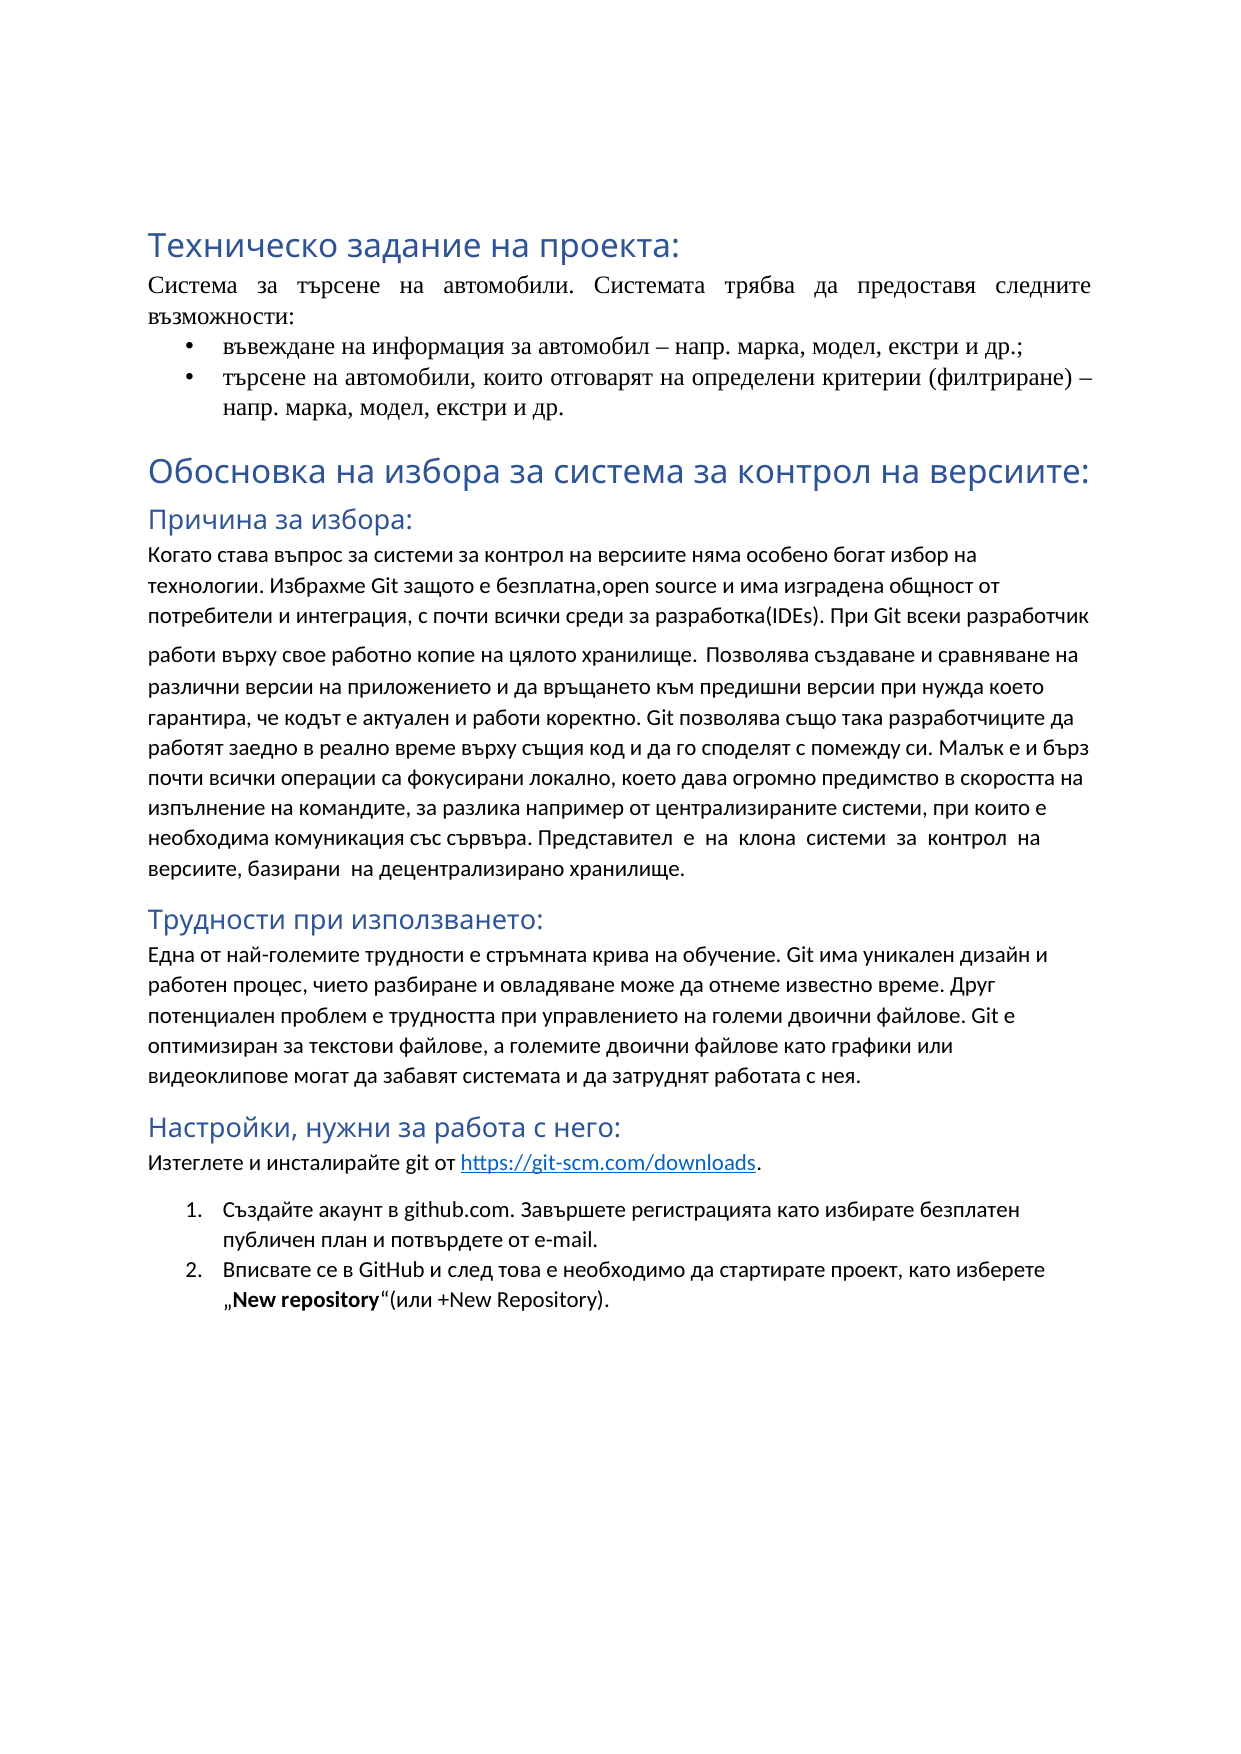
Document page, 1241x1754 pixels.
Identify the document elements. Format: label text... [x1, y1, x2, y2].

text Система за търсене на автомобили. Системата трябва да предоставя следните възможности: [148, 271, 1093, 330]
list Създайте акаунт в github.com. Завършете регистрацията като избирате безплатен публичен план и потвърдете от e-mail. [185, 1195, 1093, 1253]
subtitle Трудности при използването: [148, 901, 1093, 937]
subtitle Техническо задание на проекта: [148, 222, 1093, 267]
list търсене на автомобили, които отговарят на определени критерии (филтриране) – напр. марка, модел, екстри и др. [185, 362, 1093, 421]
subtitle Обосновка на избора за система за контрол на версиите: [148, 448, 1093, 493]
subtitle Настройки, нужни за работа с него: [148, 1108, 1093, 1145]
list въвеждане на информация за автомобил – напр. марка, модел, екстри и др.; [185, 331, 1093, 360]
subtitle Причина за избора: [148, 501, 1093, 538]
text Когато става въпрос за системи за контрол на версиите няма особено богат избор на технологии. Избрахме Git защото е безплатна,open source и има изградена общност от потребители и интеграция, с почти всички среди за разработка(IDEs). При Git всеки разработчик работи върху свое работно копие на цялото хранилище. Позволява създаване и сравняване на различни версии на приложението и да връщането към предишни версии при нужда което гарантира, че кодът е актуален и работи коректно. Git позволява също така разработчиците да работят заедно в реално време върху същия код и да го споделят с помежду си. Малък е и бърз почти всички операции са фокусирани локално, което дава огромно предимство в скоростта на изпълнение на командите, за разлика например от централизираните системи, при които е необходима комуникация със сървъра. Представител е на клона системи за контрол на версиите, базирани на децентрализирано хранилище. [148, 541, 1093, 882]
text Изтеглете и инсталирайте git от https://git-scm.com/downloads. [148, 1148, 1093, 1176]
list Вписвате се в GitHub и след това е необходимо да стартирате проект, като изберете „New repository“(или +New Repository). [185, 1255, 1093, 1313]
text Една от най-големите трудности е стръмната крива на обучение. Git има уникален дизайн и работен процес, чието разбиране и овладяване може да отнеме известно време. Друг потенциален проблем е трудността при управлението на големи двоични файлове. Git е оптимизиран за текстови файлове, а големите двоични файлове като графики или видеоклипове могат да забавят системата и да затруднят работата с нея. [148, 940, 1093, 1089]
